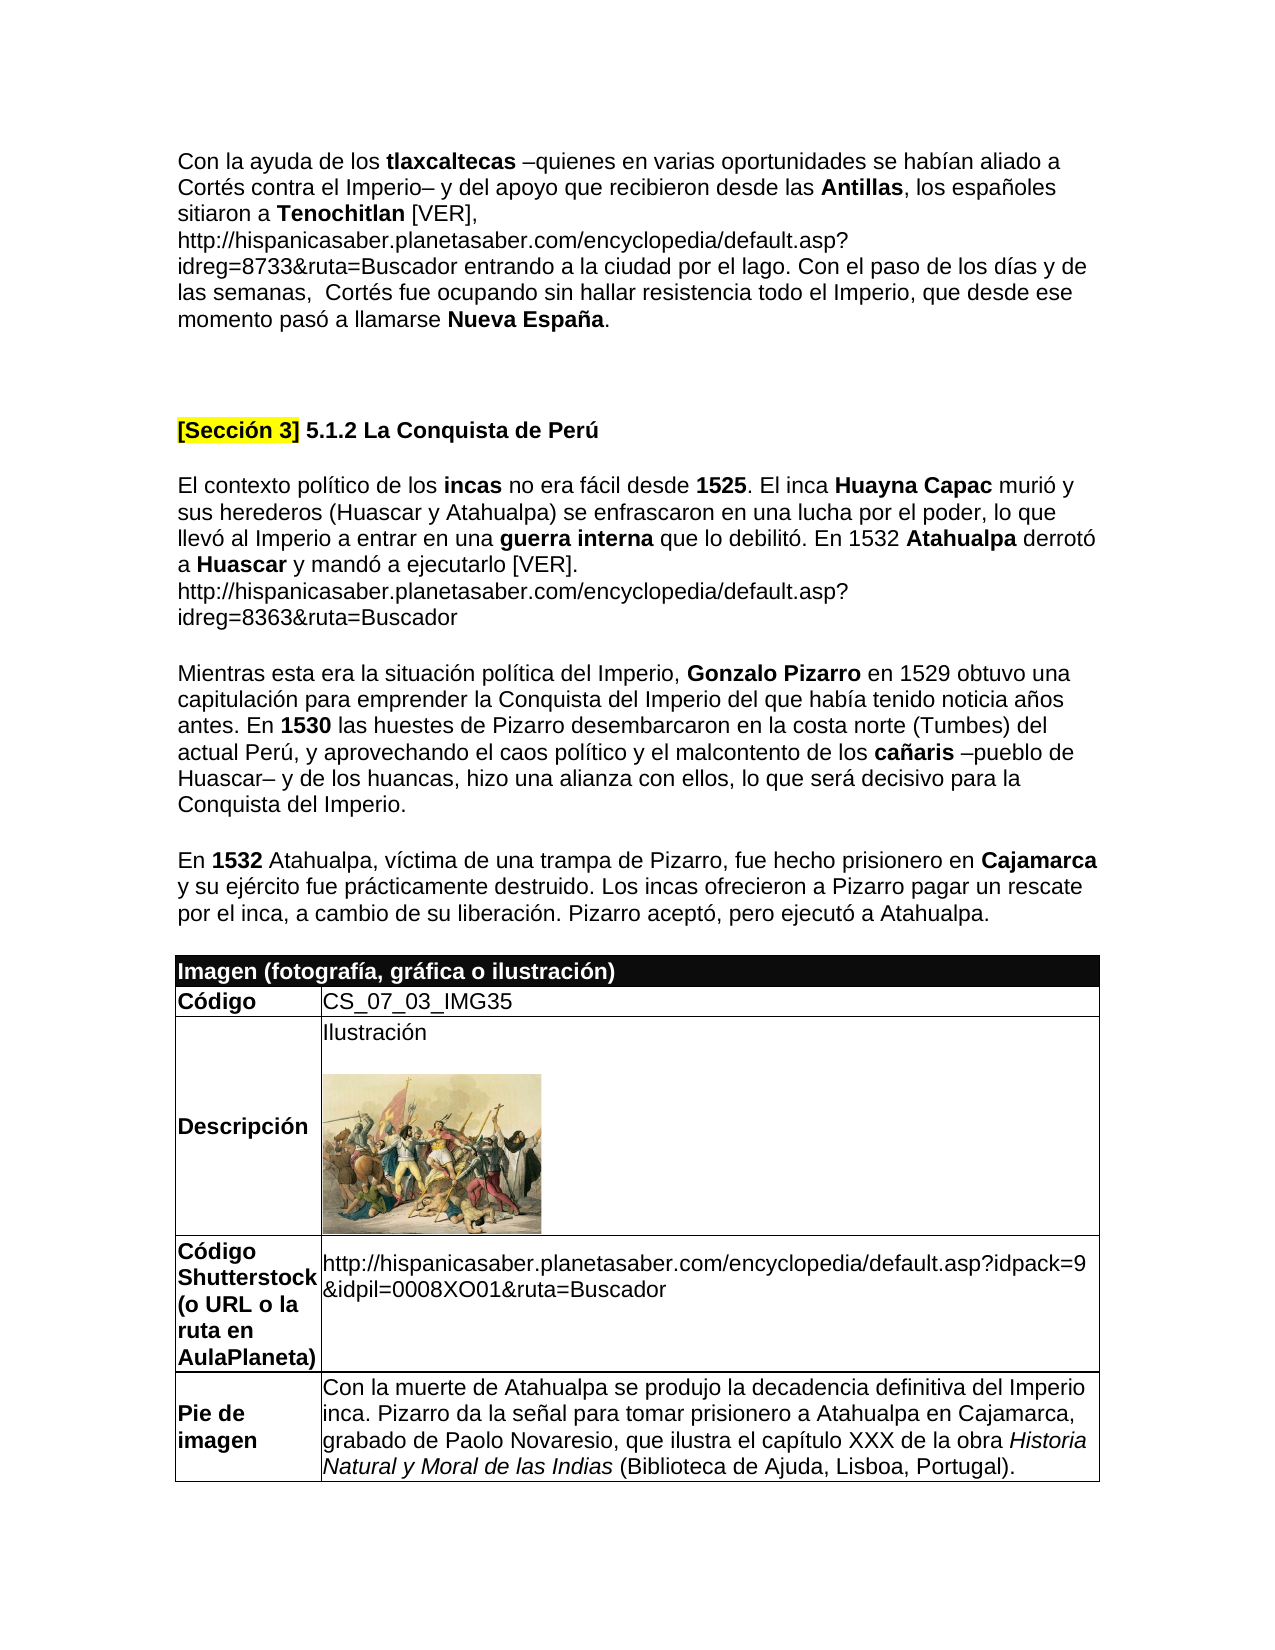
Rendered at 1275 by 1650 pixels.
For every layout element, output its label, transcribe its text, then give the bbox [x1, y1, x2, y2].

table_cell Ilustración [322, 1017, 1099, 1235]
text El contexto político de los incas no era fácil desde 1525. El inca Huayna Capac murió y sus herederos (Huascar y Atahualpa) se enfrascaron en una lucha por el poder, lo que llevó al Imperio a entrar en una guerra interna que lo debilitó. En 1532 Atahualpa derrotó a Huascar y mandó a ejecutarlo [VER]. http://hispanicasaber.planetasaber.com/encyclopedia/default.asp?idreg=8363&ruta=Buscador [177, 472, 1098, 630]
table_cell http://hispanicasaber.planetasaber.com/encyclopedia/default.asp?idpack=9 &idpil=0008XO01&ruta=Buscador [322, 1236, 1099, 1371]
table_cell CS_07_03_IMG35 [322, 987, 1099, 1016]
text Con la ayuda de los tlaxcaltecas –quienes en varias oportunidades se habían aliado a Cortés contra el Imperio– y del apoyo que recibieron desde las Antillas, los españoles sitiaron a Tenochitlan [VER], http://hispanicasaber.planetasaber.com/encyclopedia/default.asp?idreg=8733&ruta=Buscador entrando a la ciudad por el lago. Con el paso de los días y de las semanas, Cortés fue ocupando sin hallar resistencia todo el Imperio, que desde ese momento pasó a llamarse Nueva España. [177, 148, 1098, 332]
text [Sección 3] 5.1.2 La Conquista de Perú [299, 417, 1098, 443]
picture [322, 1074, 542, 1234]
table_header Imagen (fotografía, gráfica o ilustración) [176, 956, 1099, 986]
table_cell Código [176, 987, 321, 1016]
table_cell Pie de imagen [176, 1373, 321, 1481]
text Mientras esta era la situación política del Imperio, Gonzalo Pizarro en 1529 obtuvo una capitulación para emprender la Conquista del Imperio del que había tenido noticia años antes. En 1530 las huestes de Pizarro desembarcaron en la costa norte (Tumbes) del actual Perú, y aprovechando el caos político y el malcontento de los cañaris –pueblo de Huascar– y de los huancas, hizo una alianza con ellos, lo que será decisivo para la Conquista del Imperio. [177, 659, 1098, 818]
table_cell Código Shutterstock (o URL o la ruta en AulaPlaneta) [176, 1236, 321, 1371]
table_cell Descripción [176, 1017, 321, 1235]
text En 1532 Atahualpa, víctima de una trampa de Pizarro, fue hecho prisionero en Cajamarca y su ejército fue prácticamente destruido. Los incas ofrecieron a Pizarro pagar un rescate por el inca, a cambio de su liberación. Pizarro aceptó, pero ejecutó a Atahualpa. [177, 847, 1098, 926]
table_cell Con la muerte de Atahualpa se produjo la decadencia definitiva del Imperio inca. Pizarro da la señal para tomar prisionero a Atahualpa en Cajamarca, grabado de Paolo Novaresio, que ilustra el capítulo XXX de la obra Historia Natural y Moral de las Indias (Biblioteca de Ajuda, Lisboa, Portugal). [322, 1373, 1099, 1481]
